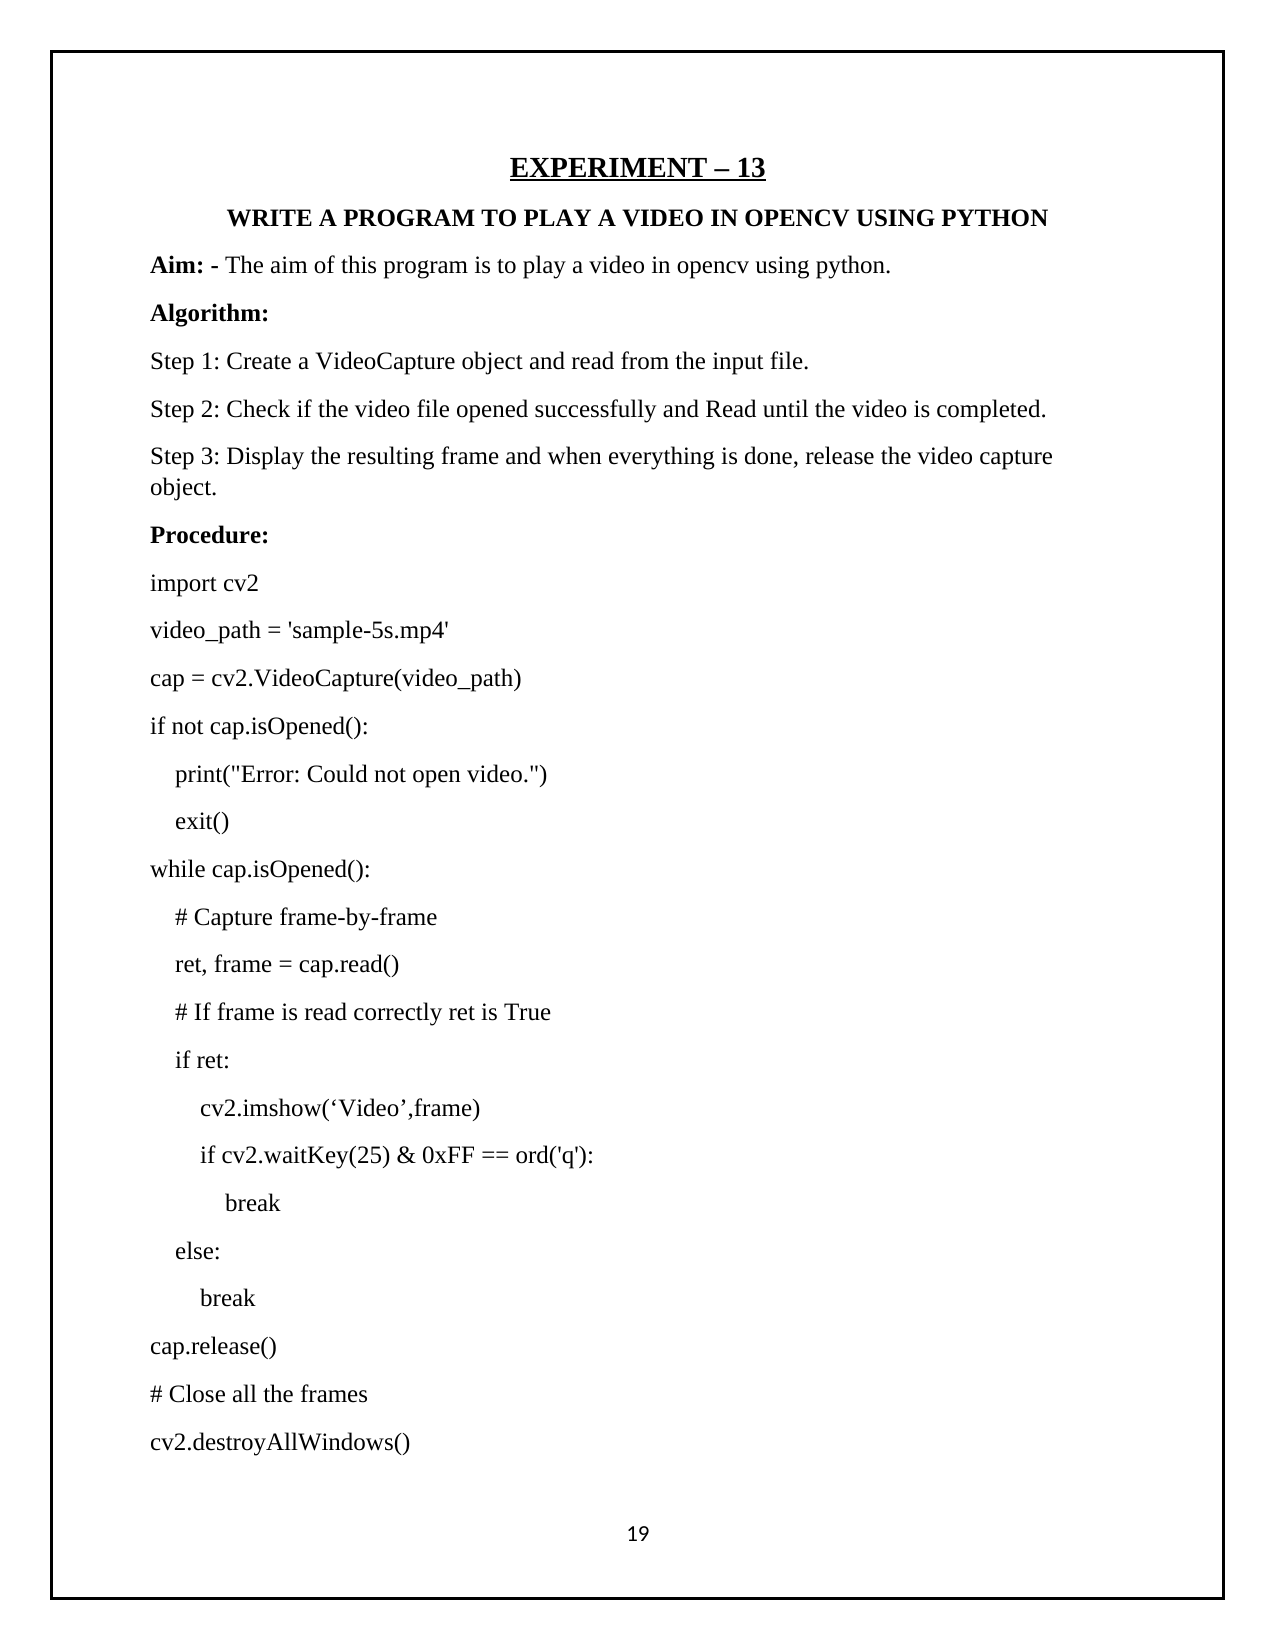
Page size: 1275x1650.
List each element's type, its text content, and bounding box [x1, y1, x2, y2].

text cv2.imshow(‘Video’,frame) [150, 1093, 1125, 1121]
text # If frame is read correctly ret is True [150, 997, 1125, 1026]
text if ret: [150, 1045, 1125, 1074]
text Step 1: Create a VideoCapture object and read from the input file. [150, 346, 1125, 375]
text EXPERIMENT – 13 [150, 150, 1125, 183]
text else: [150, 1236, 1125, 1264]
text Step 2: Check if the video file opened successfully and Read until the video is completed. [150, 394, 1125, 422]
text cv2.destroyAllWindows() [150, 1427, 1125, 1455]
text while cap.isOpened(): [150, 854, 1125, 883]
text import cv2 [150, 568, 1125, 597]
text if not cap.isOpened(): [150, 711, 1125, 740]
text exit() [150, 806, 1125, 835]
text video_path = 'sample-5s.mp4' [150, 616, 1125, 644]
text cap.release() [150, 1331, 1125, 1360]
text break [150, 1188, 1125, 1217]
text Aim: - The aim of this program is to play a video in opencv using python. [150, 251, 1125, 279]
text if cv2.waitKey(25) & 0xFF == ord('q'): [150, 1140, 1125, 1169]
text Procedure: [150, 520, 1125, 549]
text ret, frame = cap.read() [150, 949, 1125, 978]
text WRITE A PROGRAM TO PLAY A VIDEO IN OPENCV USING PYTHON [150, 203, 1125, 232]
text # Close all the frames [150, 1379, 1125, 1408]
text print("Error: Could not open video.") [150, 759, 1125, 787]
text Step 3: Display the resulting frame and when everything is done, release the video capture object. [150, 441, 1125, 501]
text Algorithm: [150, 298, 1125, 327]
text # Capture frame-by-frame [150, 902, 1125, 931]
text break [150, 1283, 1125, 1312]
text cap = cv2.VideoCapture(video_path) [150, 663, 1125, 692]
